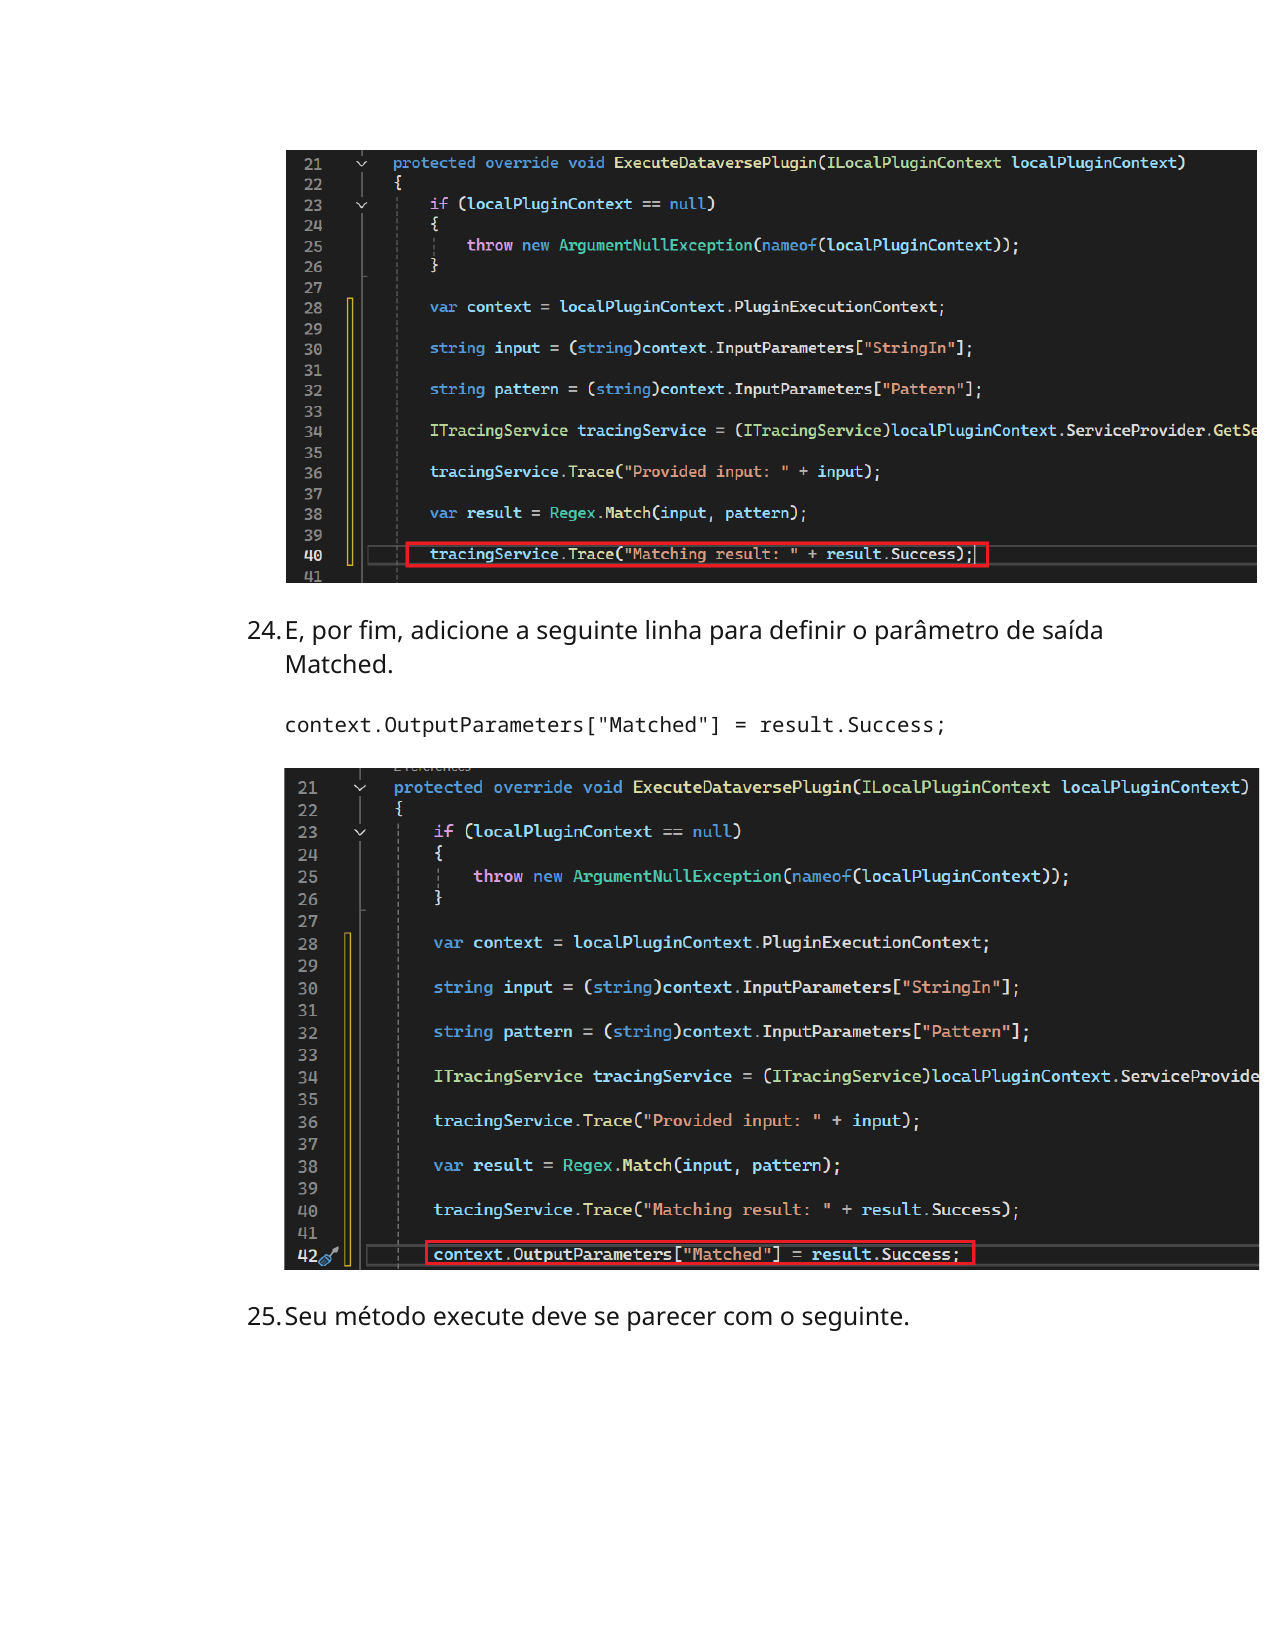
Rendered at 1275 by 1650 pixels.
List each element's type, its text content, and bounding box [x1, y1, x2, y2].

list Seu método execute deve se parecer com o seguinte. [247, 1298, 1125, 1333]
picture [284, 150, 1260, 584]
list E, por fim, adicione a seguinte linha para definir o parâmetro de saída Matched. [247, 613, 1125, 681]
picture [284, 767, 1260, 1270]
text context.OutputParameters["Matched"] = result.Success; [284, 710, 1125, 739]
